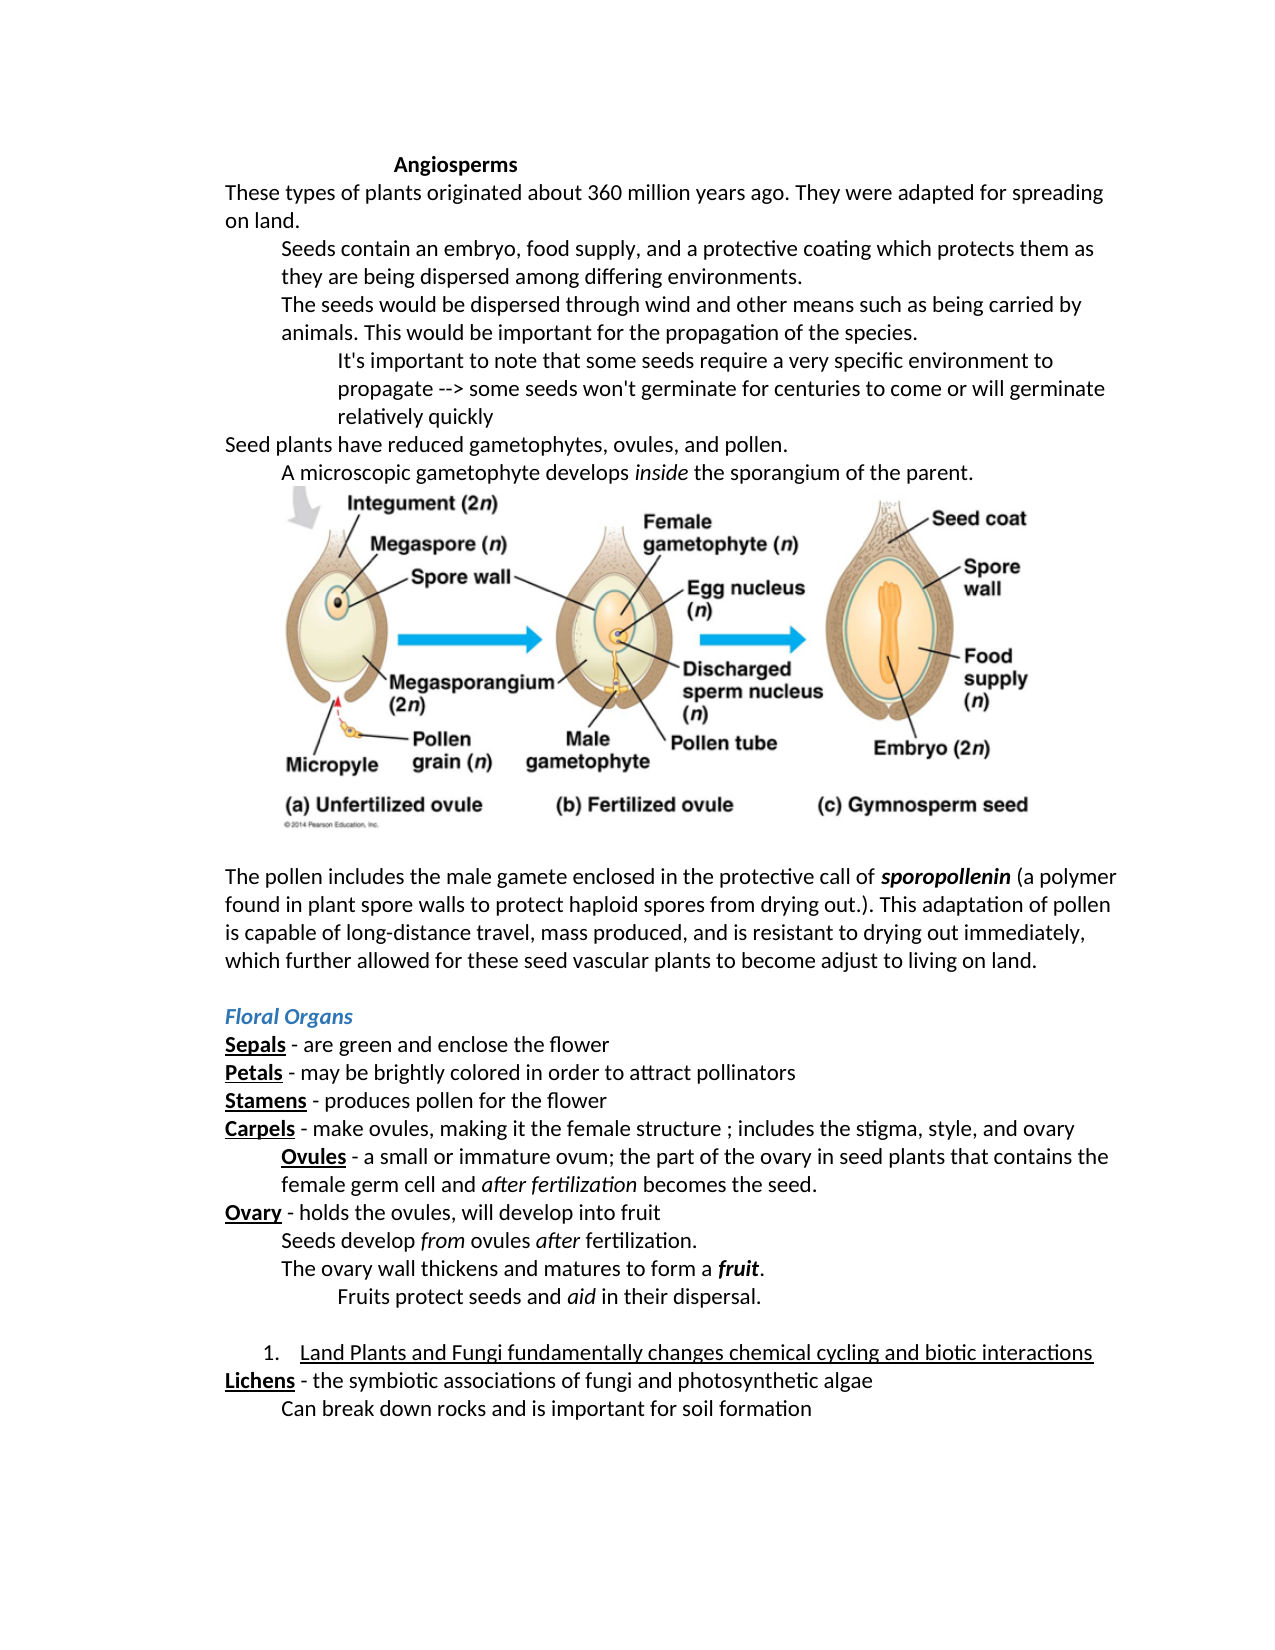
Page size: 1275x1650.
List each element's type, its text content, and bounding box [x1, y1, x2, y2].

text Petals - may be brightly colored in order to attract pollinators [225, 1058, 1125, 1086]
text Sepals - are green and enclose the flower [225, 1030, 1125, 1058]
text Seeds develop from ovules after fertilization. [281, 1226, 1125, 1254]
text Ovules - a small or immature ovum; the part of the ovary in seed plants that contains the female germ cell and after fertilization becomes the seed. [281, 1142, 1125, 1198]
text The pollen includes the male gamete enclosed in the protective call of sporopollenin (a polymer found in plant spore walls to protect haploid spores from drying out.). This adaptation of pollen is capable of long-distance travel, mass produced, and is resistant to drying out immediately, which further allowed for these seed vascular plants to become adjust to living on land. [225, 862, 1125, 974]
text Carpels - make ovules, making it the female structure ; includes the stigma, style, and ovary [225, 1114, 1125, 1142]
picture [281, 486, 1032, 834]
list Land Plants and Fungi fundamentally changes chemical cycling and biotic interactions [262, 1338, 1125, 1366]
subtitle Floral Organs [225, 1002, 1125, 1030]
text Seed plants have reduced gametophytes, ovules, and pollen. [225, 430, 1125, 458]
text It's important to note that some seeds require a very specific environment to propagate --> some seeds won't germinate for centuries to come or will germinate relatively quickly [337, 346, 1125, 430]
text The ovary wall thickens and matures to form a fruit. [281, 1254, 1125, 1282]
text Fruits protect seeds and aid in their dispersal. [337, 1282, 1125, 1310]
text Angiosperms [394, 150, 1125, 178]
text Ovary - holds the ovules, will develop into fruit [225, 1198, 1125, 1226]
text A microscopic gametophyte develops inside the sporangium of the parent. [281, 458, 1125, 486]
text Lichens - the symbiotic associations of fungi and photosynthetic algae [225, 1366, 1125, 1394]
text Can break down rocks and is important for soil formation [281, 1394, 1125, 1422]
text Seeds contain an embryo, food supply, and a protective coating which protects them as they are being dispersed among differing environments. [281, 234, 1125, 290]
text The seeds would be dispersed through wind and other means such as being carried by animals. This would be important for the propagation of the species. [281, 290, 1125, 346]
text These types of plants originated about 360 million years ago. They were adapted for spreading on land. [225, 178, 1125, 234]
text Stamens - produces pollen for the flower [225, 1086, 1125, 1114]
